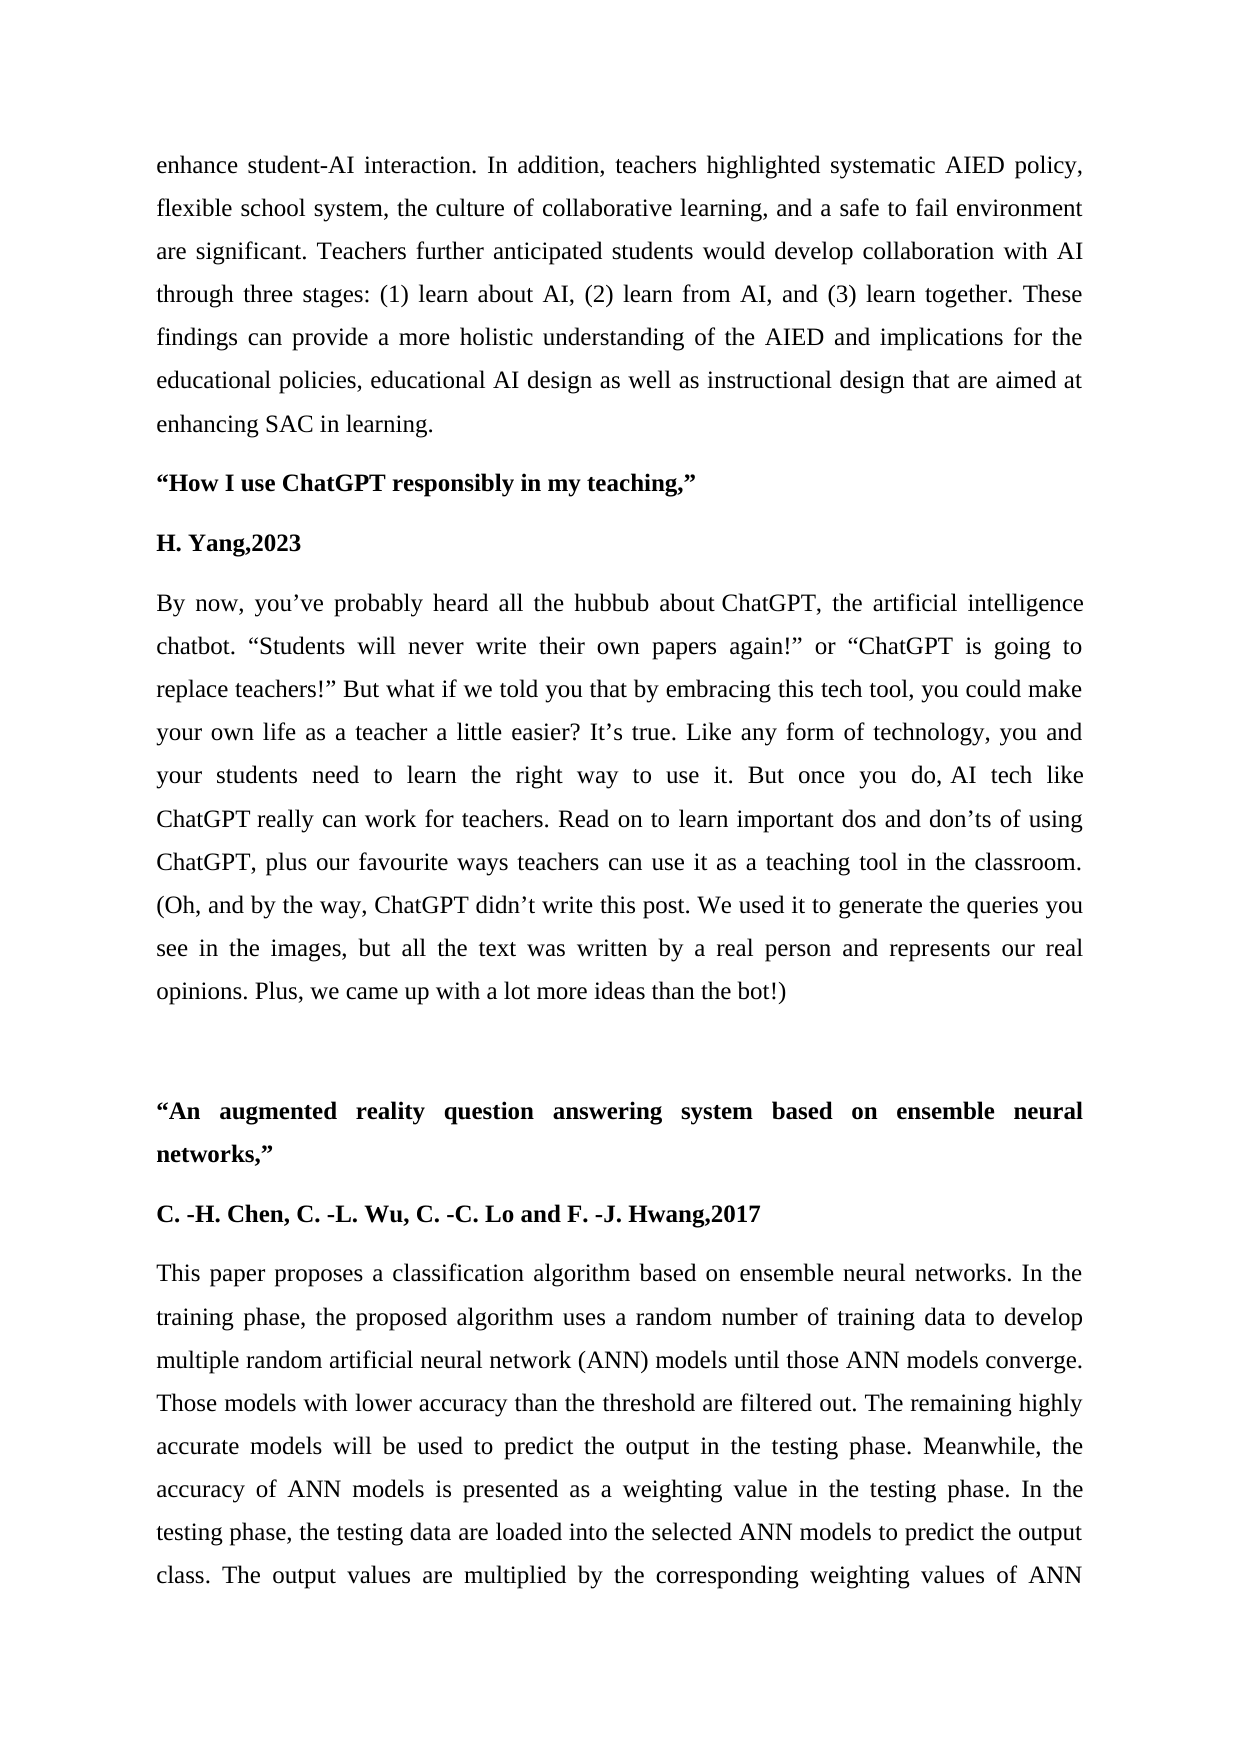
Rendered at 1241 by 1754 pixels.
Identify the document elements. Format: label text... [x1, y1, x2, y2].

text H. Yang,2023 [156, 528, 1084, 557]
text “How I use ChatGPT responsibly in my teaching,” [156, 468, 1084, 497]
text By now, you’ve probably heard all the hubbub about ChatGPT, the artificial intelligence chatbot. “Students will never write their own papers again!” or “ChatGPT is going to replace teachers!” But what if we told you that by embracing this tech tool, you could make your own life as a teacher a little easier? It’s true. Like any form of technology, you and your students need to learn the right way to use it. But once you do, AI tech like ChatGPT really can work for teachers. Read on to learn important dos and don’ts of using ChatGPT, plus our favourite ways teachers can use it as a teaching tool in the classroom. (Oh, and by the way, ChatGPT didn’t write this post. We used it to generate the queries you see in the images, but all the text was written by a real person and represents our real opinions. Plus, we came up with a lot more ideas than the bot!) [156, 588, 1084, 1005]
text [156, 150, 1084, 437]
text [156, 1258, 1084, 1589]
text C. -H. Chen, C. -L. Wu, C. -C. Lo and F. -J. Hwang,2017 [156, 1199, 1084, 1227]
text “An augmented reality question answering system based on ensemble neural networks,” [156, 1096, 1084, 1168]
